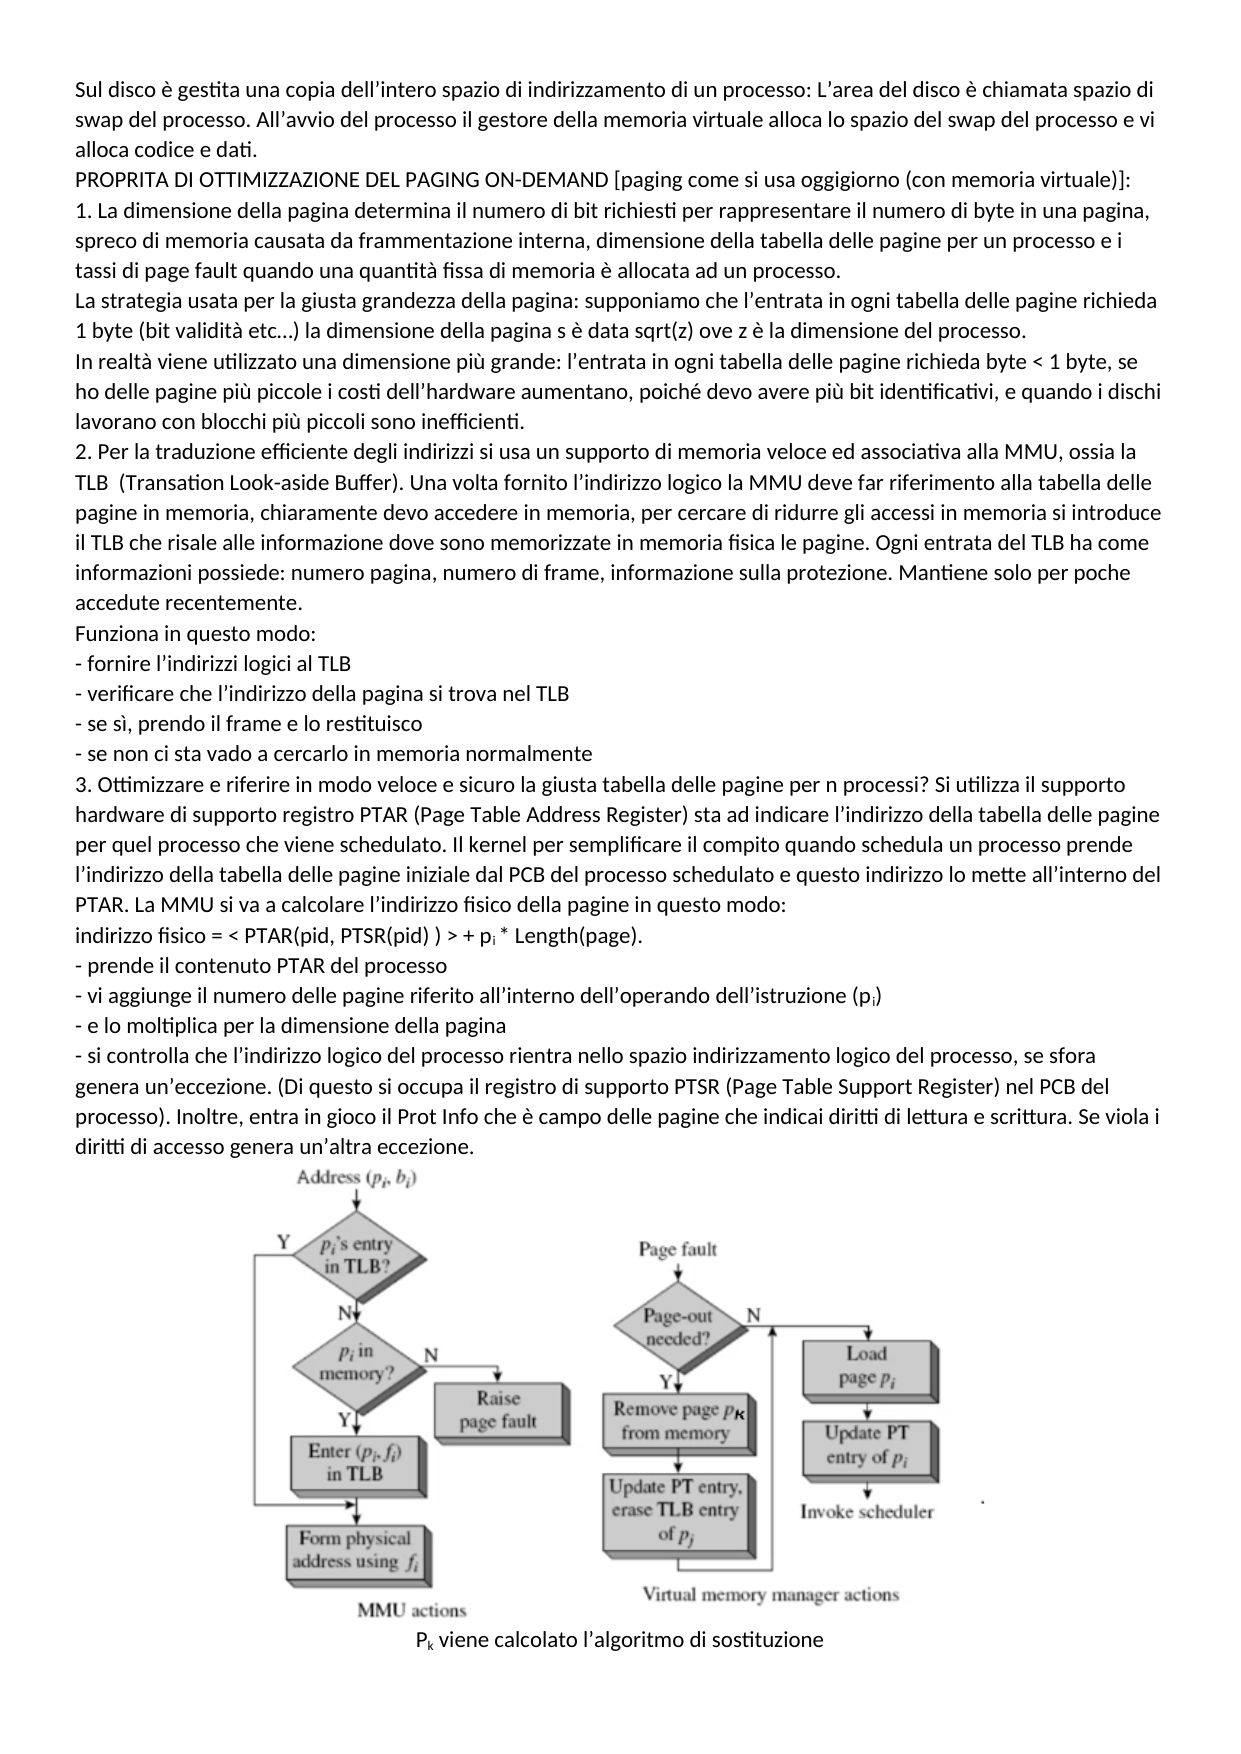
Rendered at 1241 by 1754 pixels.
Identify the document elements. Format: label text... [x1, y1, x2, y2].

text PROPRITA DI OTTIMIZZAZIONE DEL PAGING ON-DEMAND [paging come si usa oggigiorno (con memoria virtuale)]: [75, 166, 1165, 194]
text - se non ci sta vado a cercarlo in memoria normalmente [75, 739, 1165, 768]
text - vi aggiunge il numero delle pagine riferito all’interno dell’operando dell’istruzione (pi) [75, 981, 1165, 1009]
text 3. Ottimizzare e riferire in modo veloce e sicuro la giusta tabella delle pagine per n processi? Si utilizza il supporto hardware di supporto registro PTAR (Page Table Address Register) sta ad indicare l’indirizzo della tabella delle pagine per quel processo che viene schedulato. Il kernel per semplificare il compito quando schedula un processo prende l’indirizzo della tabella delle pagine iniziale dal PCB del processo schedulato e questo indirizzo lo mette all’interno del PTAR. La MMU si va a calcolare l’indirizzo fisico della pagine in questo modo: [75, 770, 1165, 919]
text 1. La dimensione della pagina determina il numero di bit richiesti per rappresentare il numero di byte in una pagina, spreco di memoria causata da frammentazione interna, dimensione della tabella delle pagine per un processo e i tassi di page fault quando una quantità fissa di memoria è allocata ad un processo. [75, 196, 1165, 284]
text Pk viene calcolato l’algoritmo di sostituzione [75, 1626, 1165, 1654]
picture [222, 1162, 1019, 1624]
text - verificare che l’indirizzo della pagina si trova nel TLB [75, 679, 1165, 707]
text Funziona in questo modo: [75, 619, 1165, 647]
text - fornire l’indirizzi logici al TLB [75, 649, 1165, 677]
text 2. Per la traduzione efficiente degli indirizzi si usa un supporto di memoria veloce ed associativa alla MMU, ossia la TLB (Transation Look-aside Buffer). Una volta fornito l’indirizzo logico la MMU deve far riferimento alla tabella delle pagine in memoria, chiaramente devo accedere in memoria, per cercare di ridurre gli accessi in memoria si introduce il TLB che risale alle informazione dove sono memorizzate in memoria fisica le pagine. Ogni entrata del TLB ha come informazioni possiede: numero pagina, numero di frame, informazione sulla protezione. Mantiene solo per poche accedute recentemente. [75, 437, 1165, 617]
text - e lo moltiplica per la dimensione della pagina [75, 1011, 1165, 1039]
text indirizzo fisico = < PTAR(pid, PTSR(pid) ) > + pi * Length(page). [75, 921, 1165, 949]
text - si controlla che l’indirizzo logico del processo rientra nello spazio indirizzamento logico del processo, se sfora genera un’eccezione. (Di questo si occupa il registro di supporto PTSR (Page Table Support Register) nel PCB del processo). Inoltre, entra in gioco il Prot Info che è campo delle pagine che indicai diritti di lettura e scrittura. Se viola i diritti di accesso genera un’altra eccezione. [75, 1042, 1165, 1160]
text - se sì, prendo il frame e lo restituisco [75, 709, 1165, 737]
text In realtà viene utilizzato una dimensione più grande: l’entrata in ogni tabella delle pagine richieda byte < 1 byte, se ho delle pagine più piccole i costi dell’hardware aumentano, poiché devo avere più bit identificativi, e quando i dischi lavorano con blocchi più piccoli sono inefficienti. [75, 347, 1165, 435]
text - prende il contenuto PTAR del processo [75, 951, 1165, 979]
text Sul disco è gestita una copia dell’intero spazio di indirizzamento di un processo: L’area del disco è chiamata spazio di swap del processo. All’avvio del processo il gestore della memoria virtuale alloca lo spazio del swap del processo e vi alloca codice e dati. [75, 75, 1165, 163]
text La strategia usata per la giusta grandezza della pagina: supponiamo che l’entrata in ogni tabella delle pagine richieda 1 byte (bit validità etc…) la dimensione della pagina s è data sqrt(z) ove z è la dimensione del processo. [75, 286, 1165, 345]
